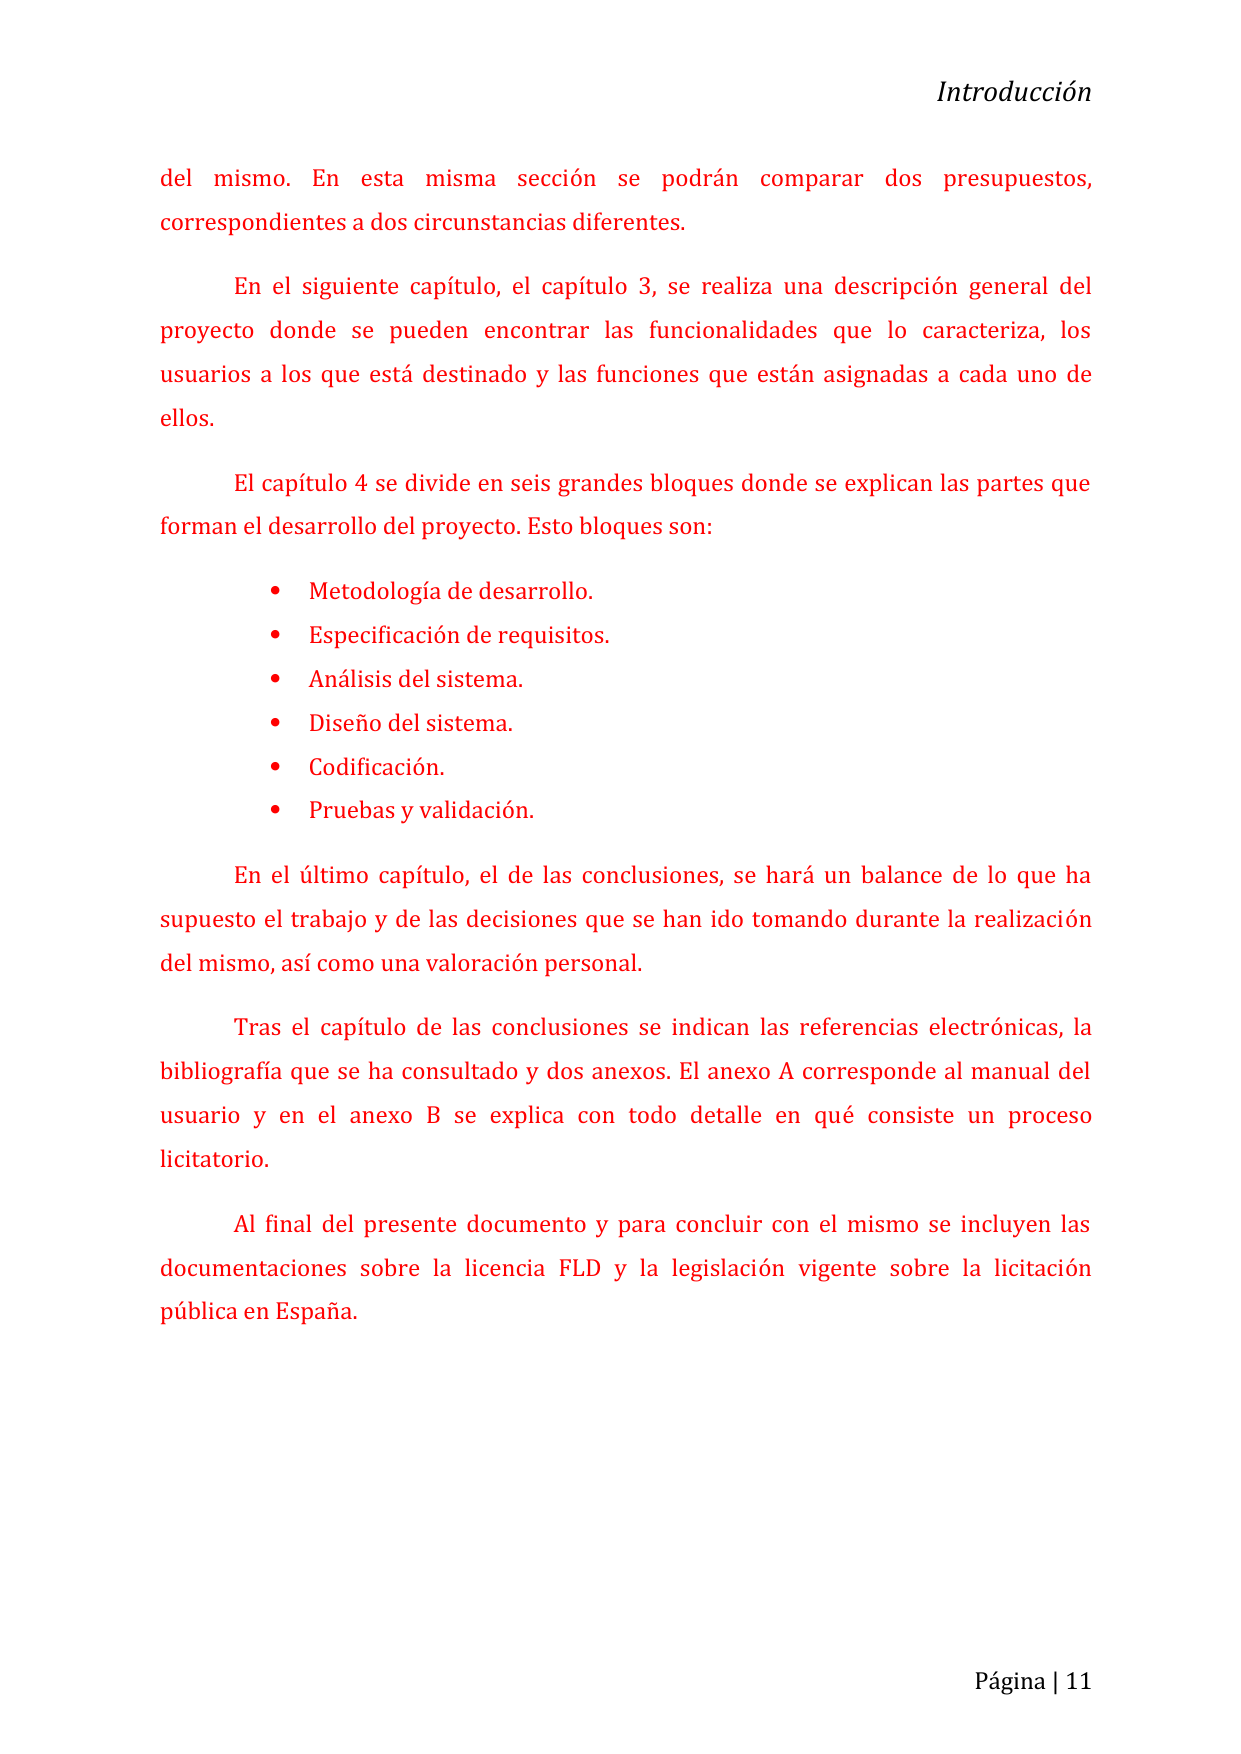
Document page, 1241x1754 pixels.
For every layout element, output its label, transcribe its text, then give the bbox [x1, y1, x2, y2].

text Tras el capítulo de las conclusiones se indican las referencias electrónicas, la bibliografía que se ha consultado y dos anexos. El anexo A corresponde al manual del usuario y en el anexo B se explica con todo detalle en qué consiste un proceso licitatorio. [159, 1012, 1092, 1173]
list Análisis del sistema. [271, 663, 1092, 693]
text En el siguiente capítulo, el capítulo 3, se realiza una descripción general del proyecto donde se pueden encontrar las funcionalidades que lo caracteriza, los usuarios a los que está destinado y las funciones que están asignadas a cada uno de ellos. [159, 271, 1092, 432]
list Pruebas y validación. [271, 795, 1092, 824]
list Codificación. [271, 751, 1092, 780]
list Metodología de desarrollo. [271, 576, 1092, 605]
text Al final del presente documento y para concluir con el mismo se incluyen las documentaciones sobre la licencia FLD y la legislación vigente sobre la licitación pública en España. [159, 1208, 1092, 1325]
list Especificación de requisitos. [271, 619, 1092, 649]
text El capítulo 4 se divide en seis grandes bloques donde se explican las partes que forman el desarrollo del proyecto. Esto bloques son: [159, 467, 1092, 540]
list Diseño del sistema. [271, 707, 1092, 737]
text En el último capítulo, el de las conclusiones, se hará un balance de lo que ha supuesto el trabajo y de las decisiones que se han ido tomando durante la realización del mismo, así como una valoración personal. [159, 860, 1092, 977]
